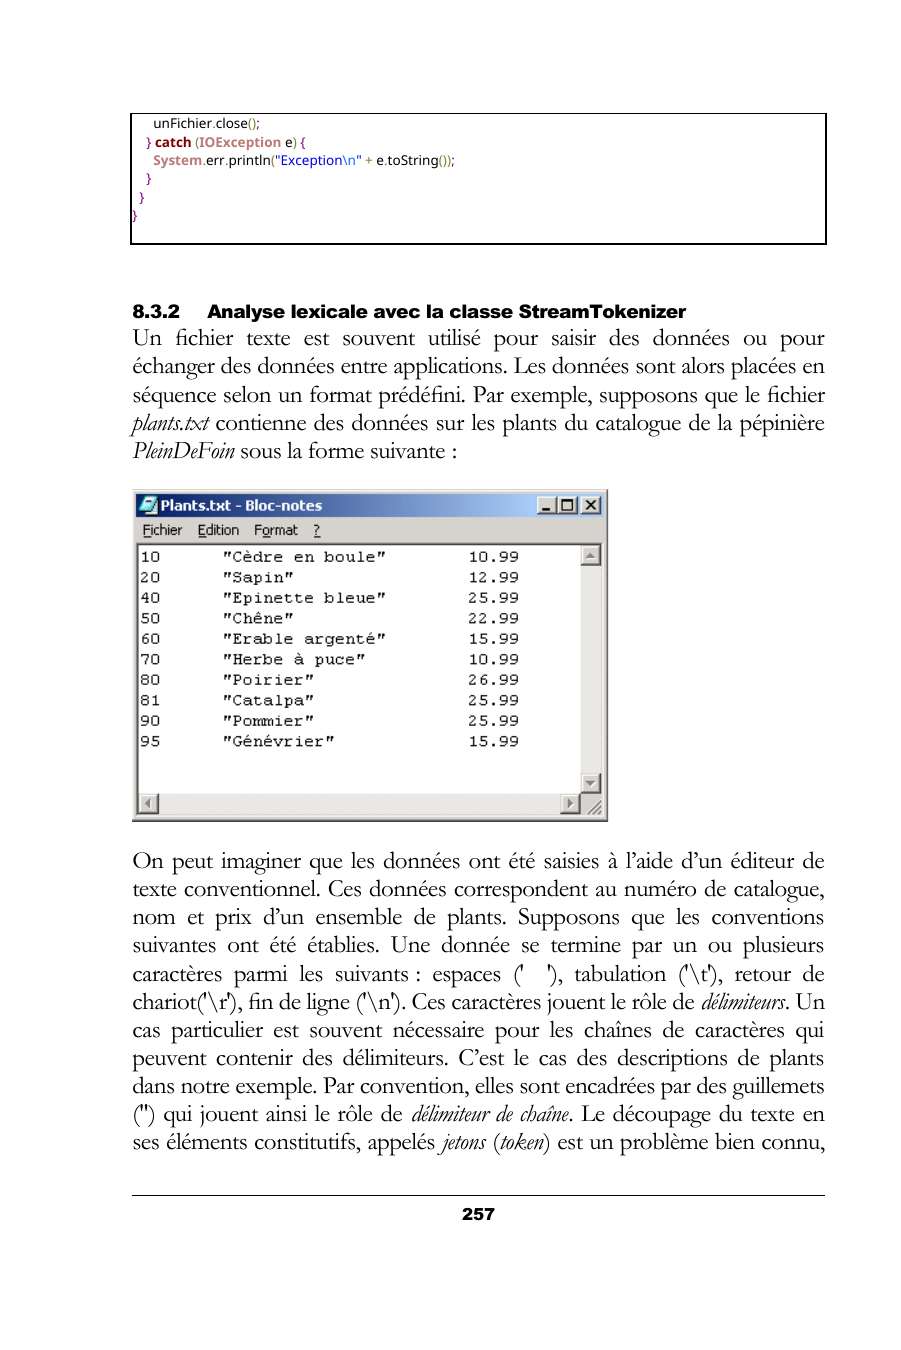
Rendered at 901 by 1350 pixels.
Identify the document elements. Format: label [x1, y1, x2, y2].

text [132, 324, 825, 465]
picture [132, 489, 609, 822]
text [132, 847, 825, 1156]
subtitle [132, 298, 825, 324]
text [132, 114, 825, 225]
